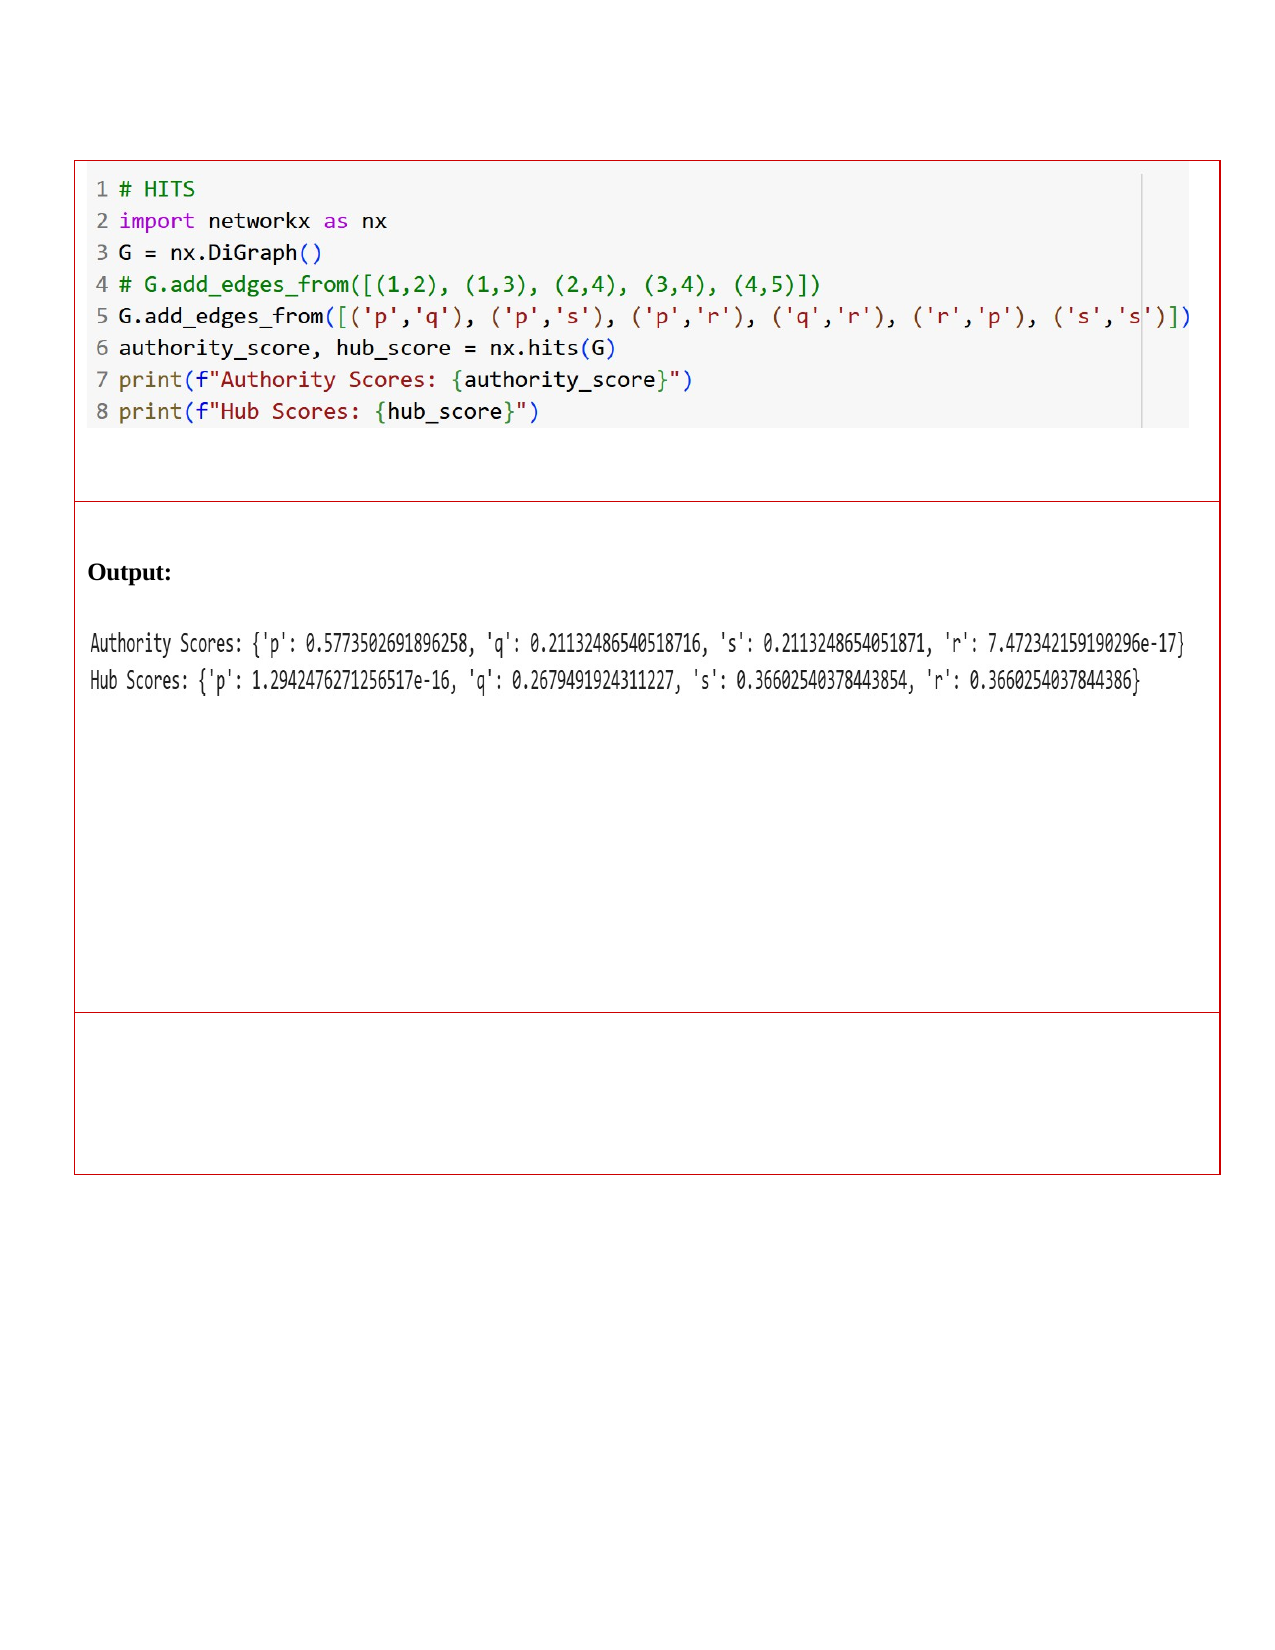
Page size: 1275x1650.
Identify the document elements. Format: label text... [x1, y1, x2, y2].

table_header [75, 161, 1219, 501]
table_cell [75, 1013, 1219, 1173]
table_cell Output: [75, 502, 1219, 1012]
picture [90, 632, 1183, 696]
picture [86, 161, 1189, 428]
